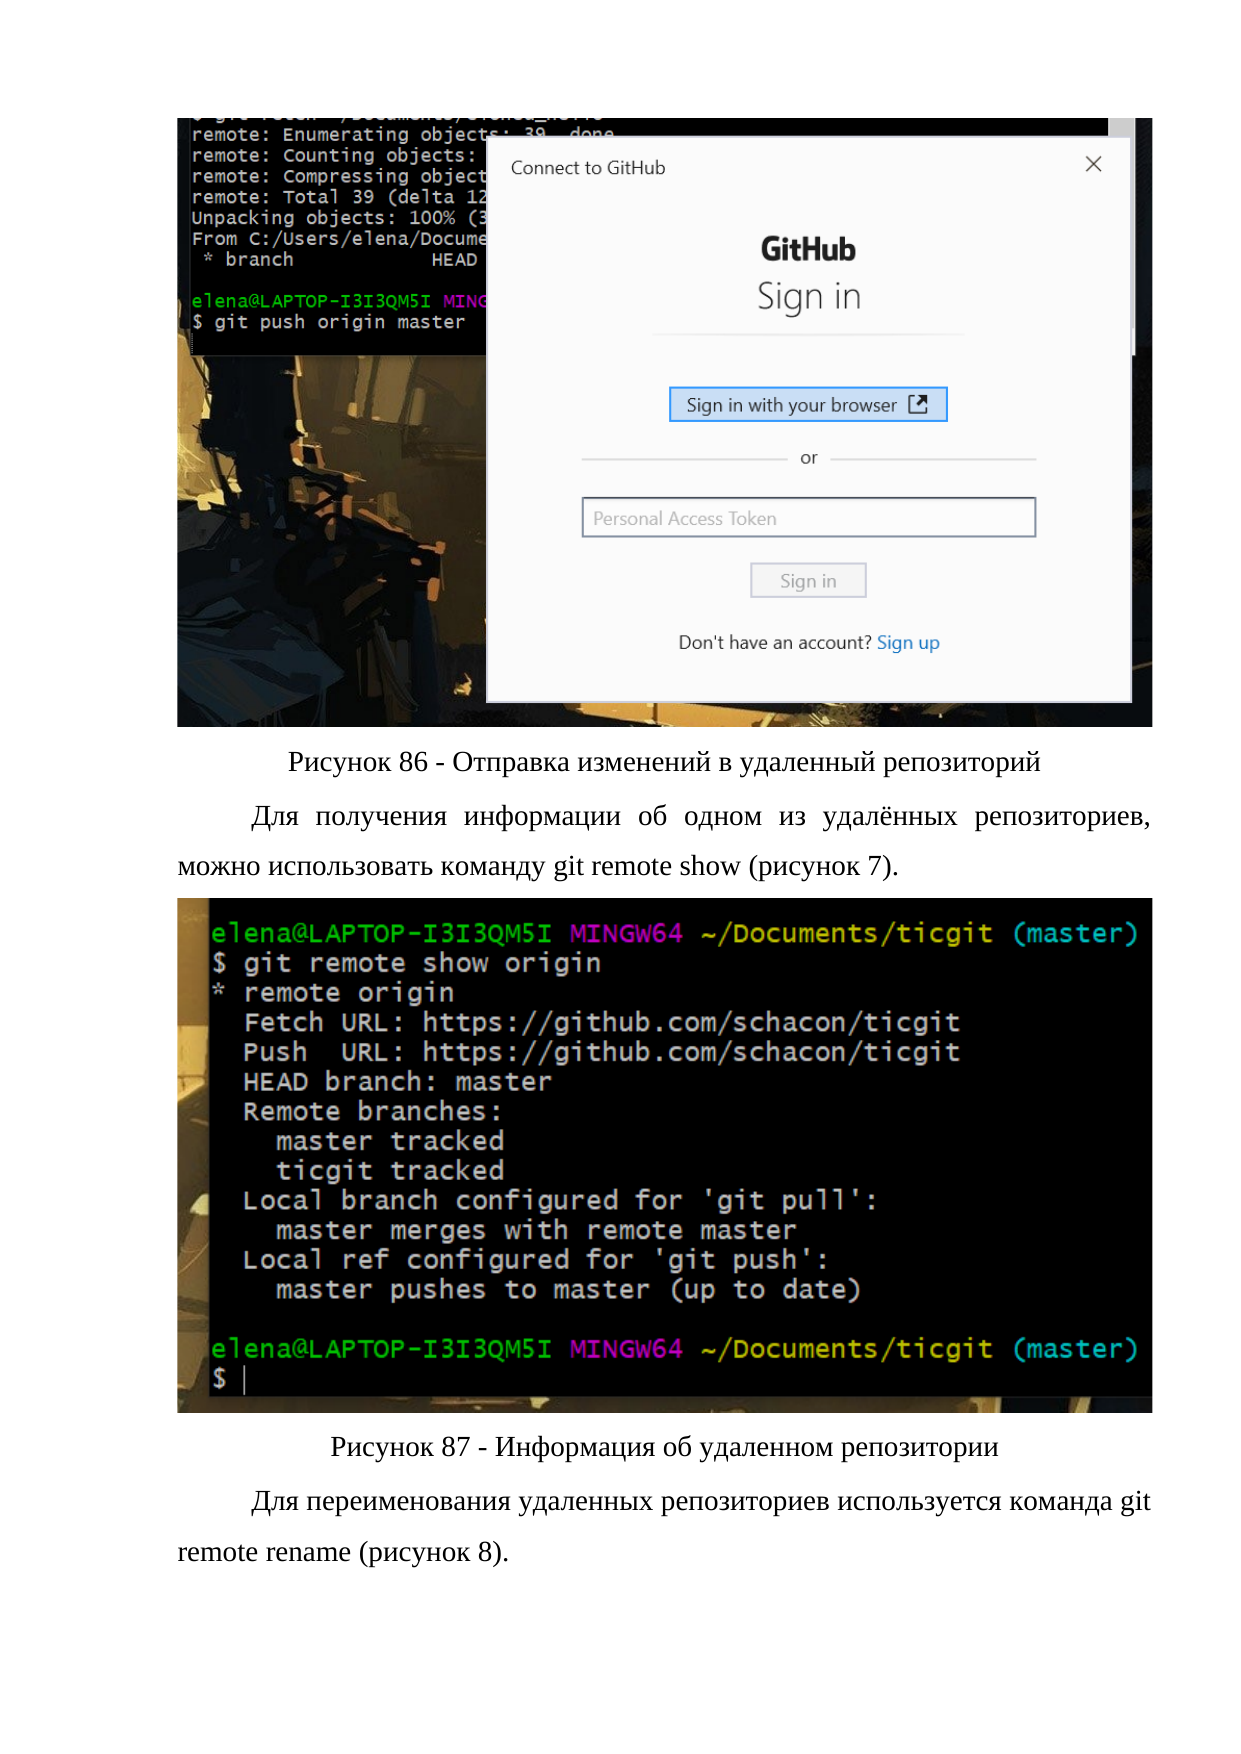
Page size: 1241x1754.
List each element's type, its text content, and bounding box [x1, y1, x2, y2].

picture [177, 898, 1153, 1413]
picture [177, 118, 1153, 727]
text Рисунок 86 - Отправка изменений в удаленный репозиторий [177, 744, 1152, 777]
text Для переименования удаленных репозиториев используется команда git remote rename (рисунок 8). [177, 1483, 1152, 1567]
text Рисунок 87 - Информация об удаленном репозитории [177, 1429, 1152, 1462]
text Для получения информации об одном из удалённых репозиториев, можно использовать команду git remote show (рисунок 7). [177, 798, 1152, 882]
